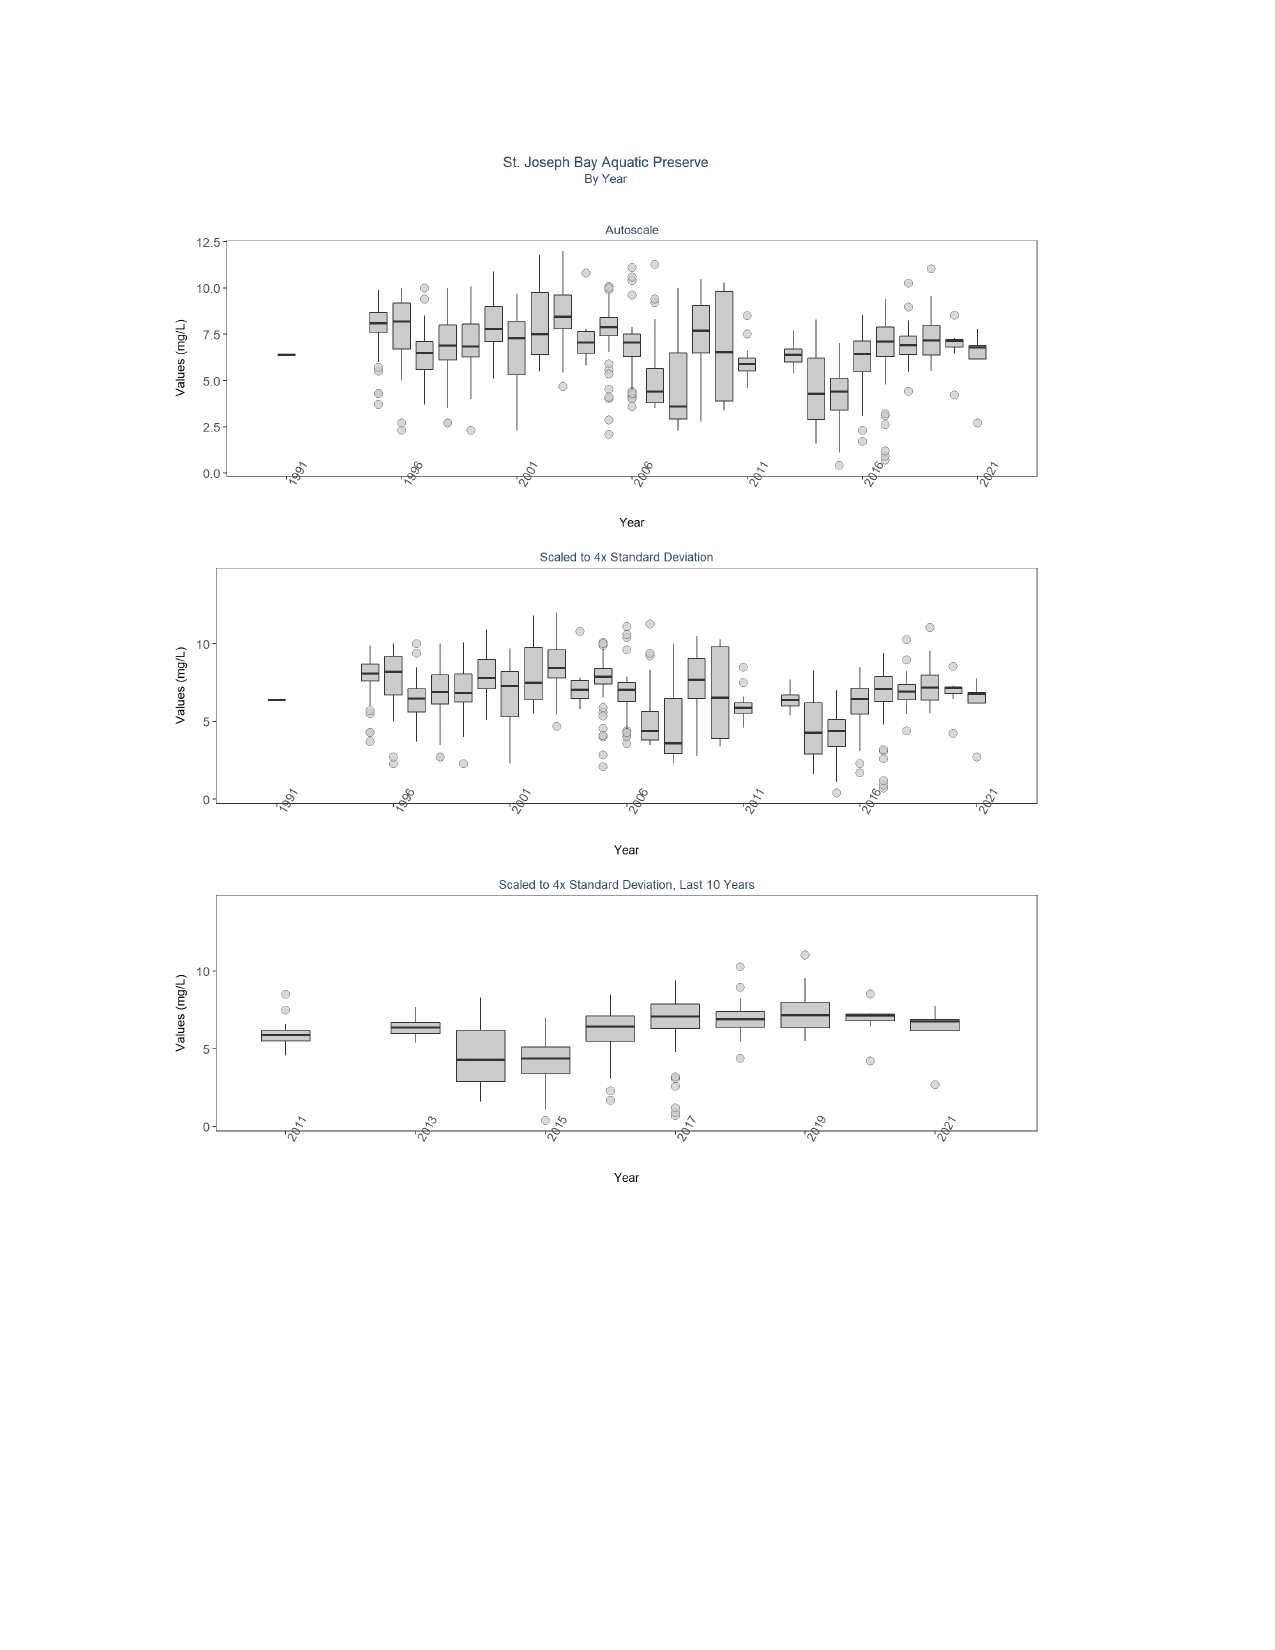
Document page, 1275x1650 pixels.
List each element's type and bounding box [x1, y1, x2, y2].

picture [168, 150, 1044, 1200]
